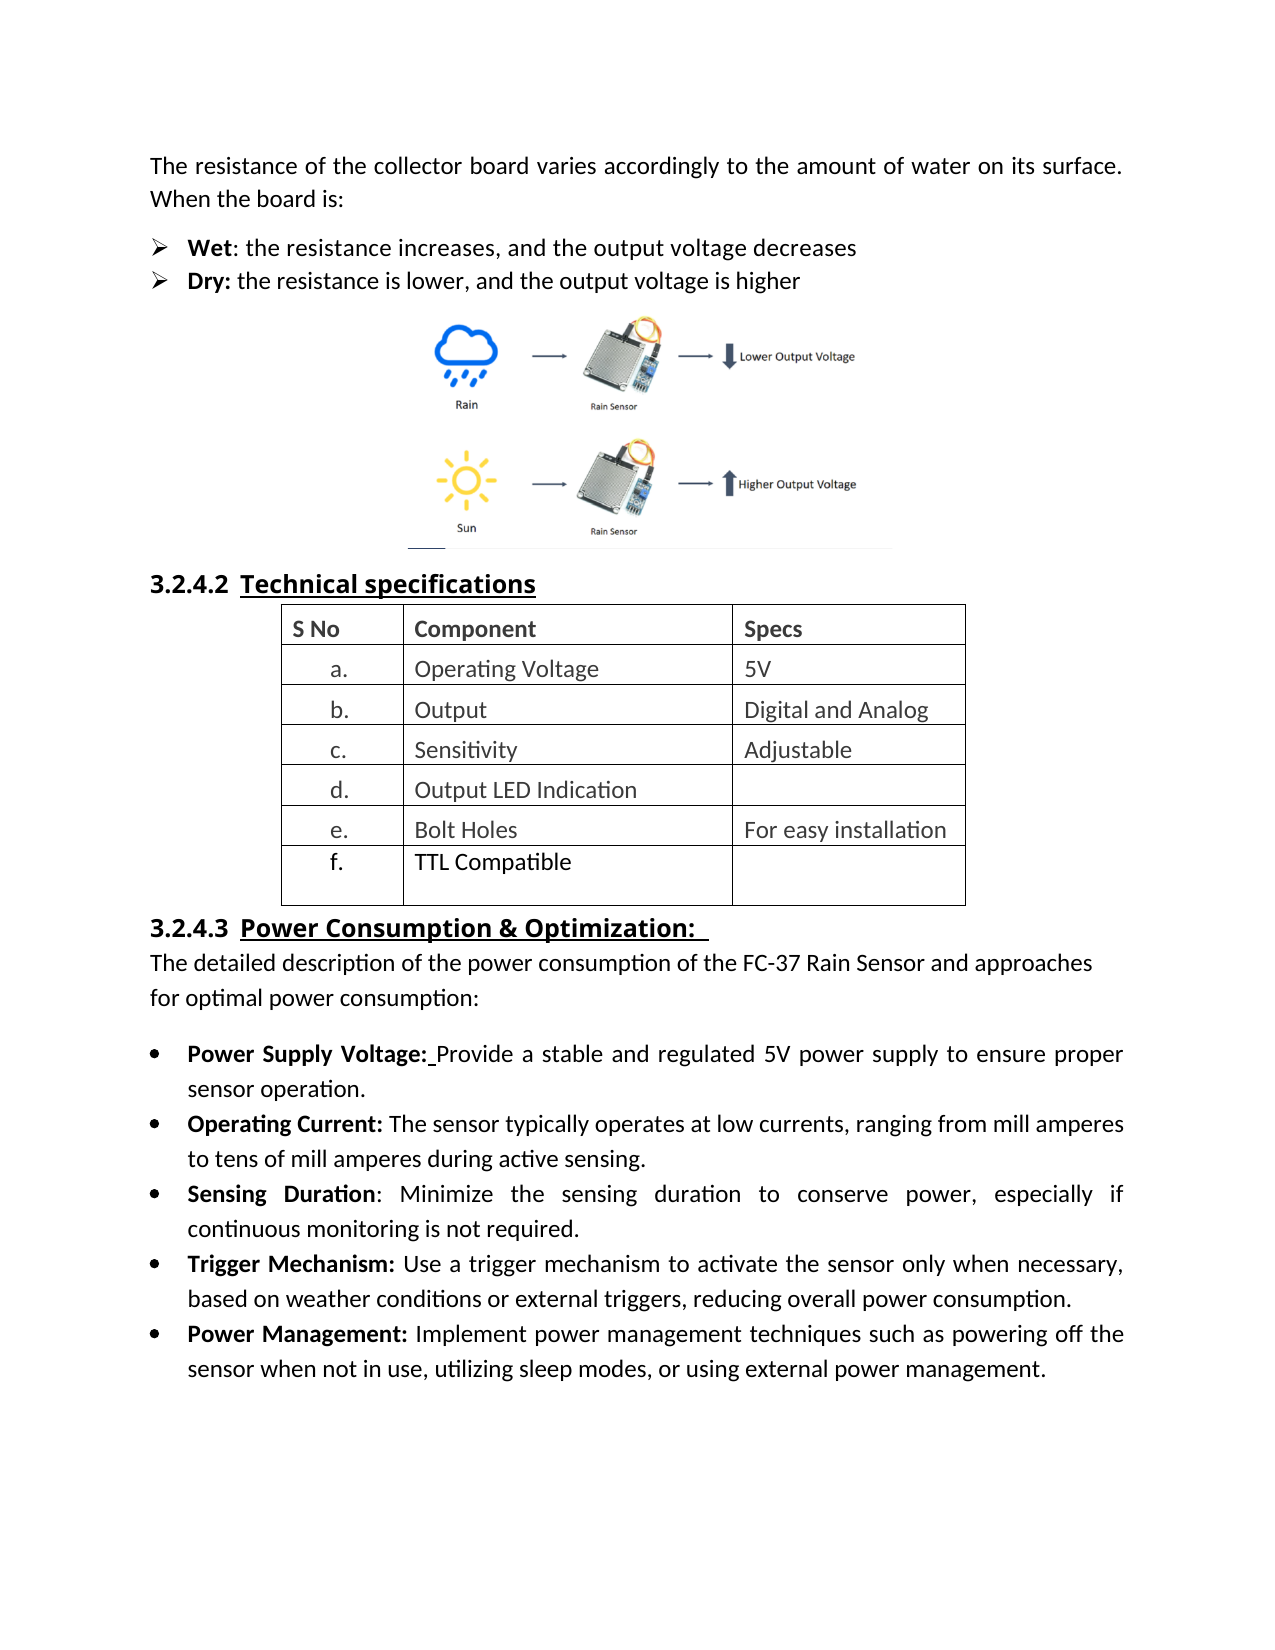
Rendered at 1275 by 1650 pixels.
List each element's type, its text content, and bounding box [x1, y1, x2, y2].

text The resistance of the collector board varies accordingly to the amount of water on its surface. When the board is: [150, 181, 1125, 213]
text The detailed description of the power consumption of the FC-37 Rain Sensor and approaches for optimal power consumption: [150, 947, 1125, 1013]
table_header S No [282, 605, 403, 644]
list Wet: the resistance increases, and the output voltage decreases [150, 232, 1125, 263]
list Power Management: Implement power management techniques such as powering off the sensor when not in use, utilizing sleep modes, or using external power management. [150, 1318, 1125, 1384]
table_cell TTL Compatible [404, 846, 732, 905]
list Operating Current: The sensor typically operates at low currents, ranging from mill amperes to tens of mill amperes during active sensing. [150, 1108, 1125, 1174]
table_cell Adjustable [733, 725, 965, 764]
subtitle Power Consumption & Optimization: [150, 911, 1125, 944]
table_cell [733, 846, 965, 905]
table_cell Operating Voltage [404, 645, 732, 684]
table_header Specs [733, 605, 965, 644]
table_cell 5V [733, 645, 965, 684]
table_cell [282, 846, 403, 905]
list Dry: the resistance is lower, and the output voltage is higher [150, 265, 1125, 296]
table_cell For easy installation [733, 806, 965, 844]
table_cell Digital and Analog [733, 685, 965, 724]
table_cell [733, 765, 965, 804]
subtitle Technical specifications [150, 567, 1125, 601]
list Power Supply Voltage: Provide a stable and regulated 5V power supply to ensure proper sensor operation. [150, 1038, 1125, 1104]
table_cell [282, 685, 403, 724]
table_cell Sensitivity [404, 725, 732, 764]
table_cell Bolt Holes [404, 806, 732, 844]
table_header Component [404, 605, 732, 644]
list Trigger Mechanism: Use a trigger mechanism to activate the sensor only when necessary, based on weather conditions or external triggers, reducing overall power consumption. [150, 1248, 1125, 1314]
picture [407, 298, 905, 549]
table_cell Output [404, 685, 732, 724]
table_cell [282, 725, 403, 764]
table_cell [282, 765, 403, 804]
table_cell [282, 645, 403, 684]
table_cell Output LED Indication [404, 765, 732, 804]
list Sensing Duration: Minimize the sensing duration to conserve power, especially if continuous monitoring is not required. [150, 1178, 1125, 1244]
table_cell [282, 806, 403, 844]
